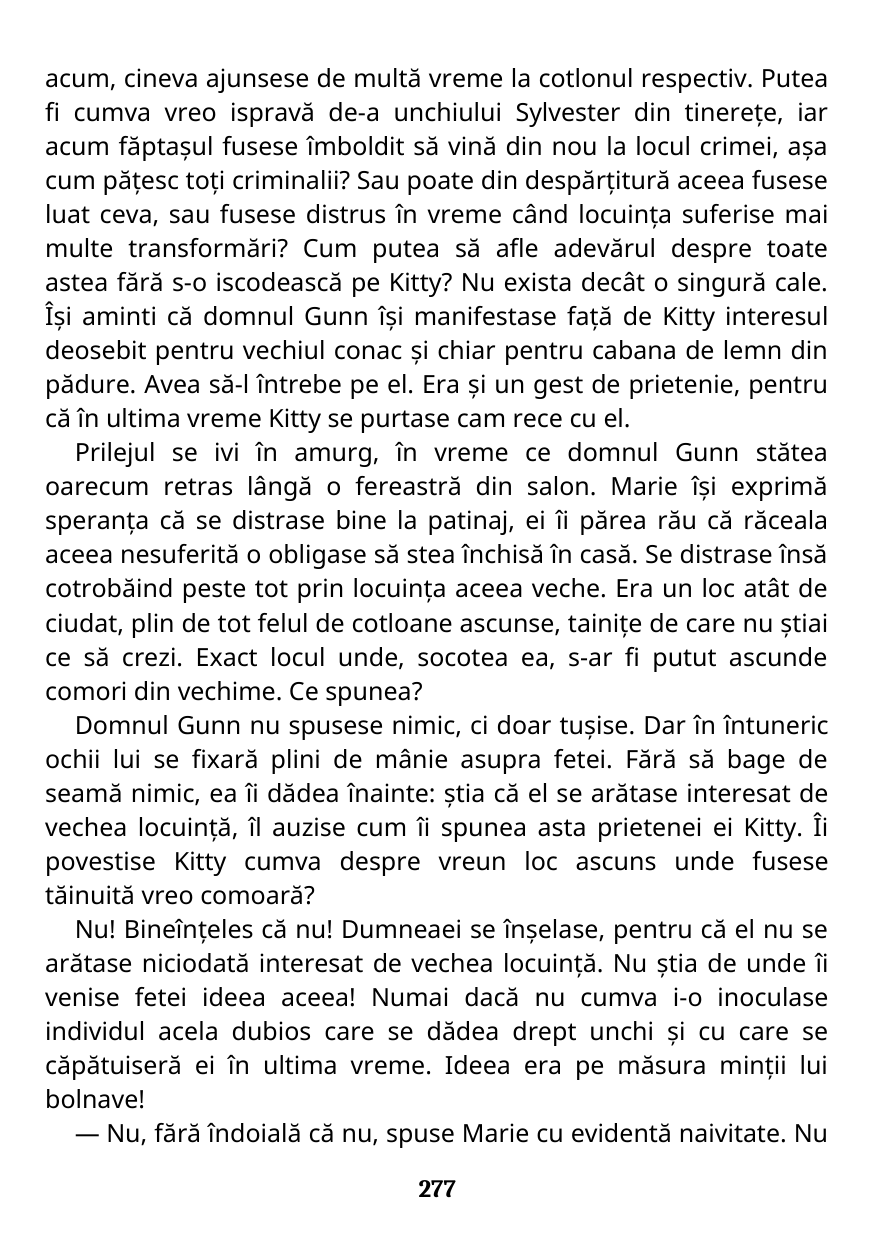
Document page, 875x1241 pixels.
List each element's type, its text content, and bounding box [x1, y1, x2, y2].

text Prilejul se ivi în amurg, în vreme ce domnul Gunn stătea oarecum retras lângă o fereastră din salon. Marie îşi exprimă speranţa că se distrase bine la patinaj, ei îi părea rău că răceala aceea nesuferită o obligase să stea închisă în casă. Se distrase însă cotrobăind peste tot prin locuinţa aceea veche. Era un loc atât de ciudat, plin de tot felul de cotloane ascunse, tainiţe de care nu ştiai ce să crezi. Exact locul unde, socotea ea, s-ar fi putut ascunde comori din vechime. Ce spunea? [45, 435, 829, 707]
text Domnul Gunn nu spusese nimic, ci doar tuşise. Dar în întuneric ochii lui se fixară plini de mânie asupra fetei. Fără să bage de seamă nimic, ea îi dădea înainte: ştia că el se arătase interesat de vechea locuinţă, îl auzise cum îi spunea asta prietenei ei Kitty. Îi povestise Kitty cumva despre vreun loc ascuns unde fusese tăinuită vreo comoară? [45, 707, 829, 912]
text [45, 1116, 829, 1150]
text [45, 60, 829, 435]
text Nu! Bineînţeles că nu! Dumneaei se înşelase, pentru că el nu se arătase niciodată interesat de vechea locuinţă. Nu ştia de unde îi venise fetei ideea aceea! Numai dacă nu cumva i-o inoculase individul acela dubios care se dădea drept unchi şi cu care se căpătuiseră ei în ultima vreme. Ideea era pe măsura minţii lui bolnave! [45, 912, 829, 1116]
